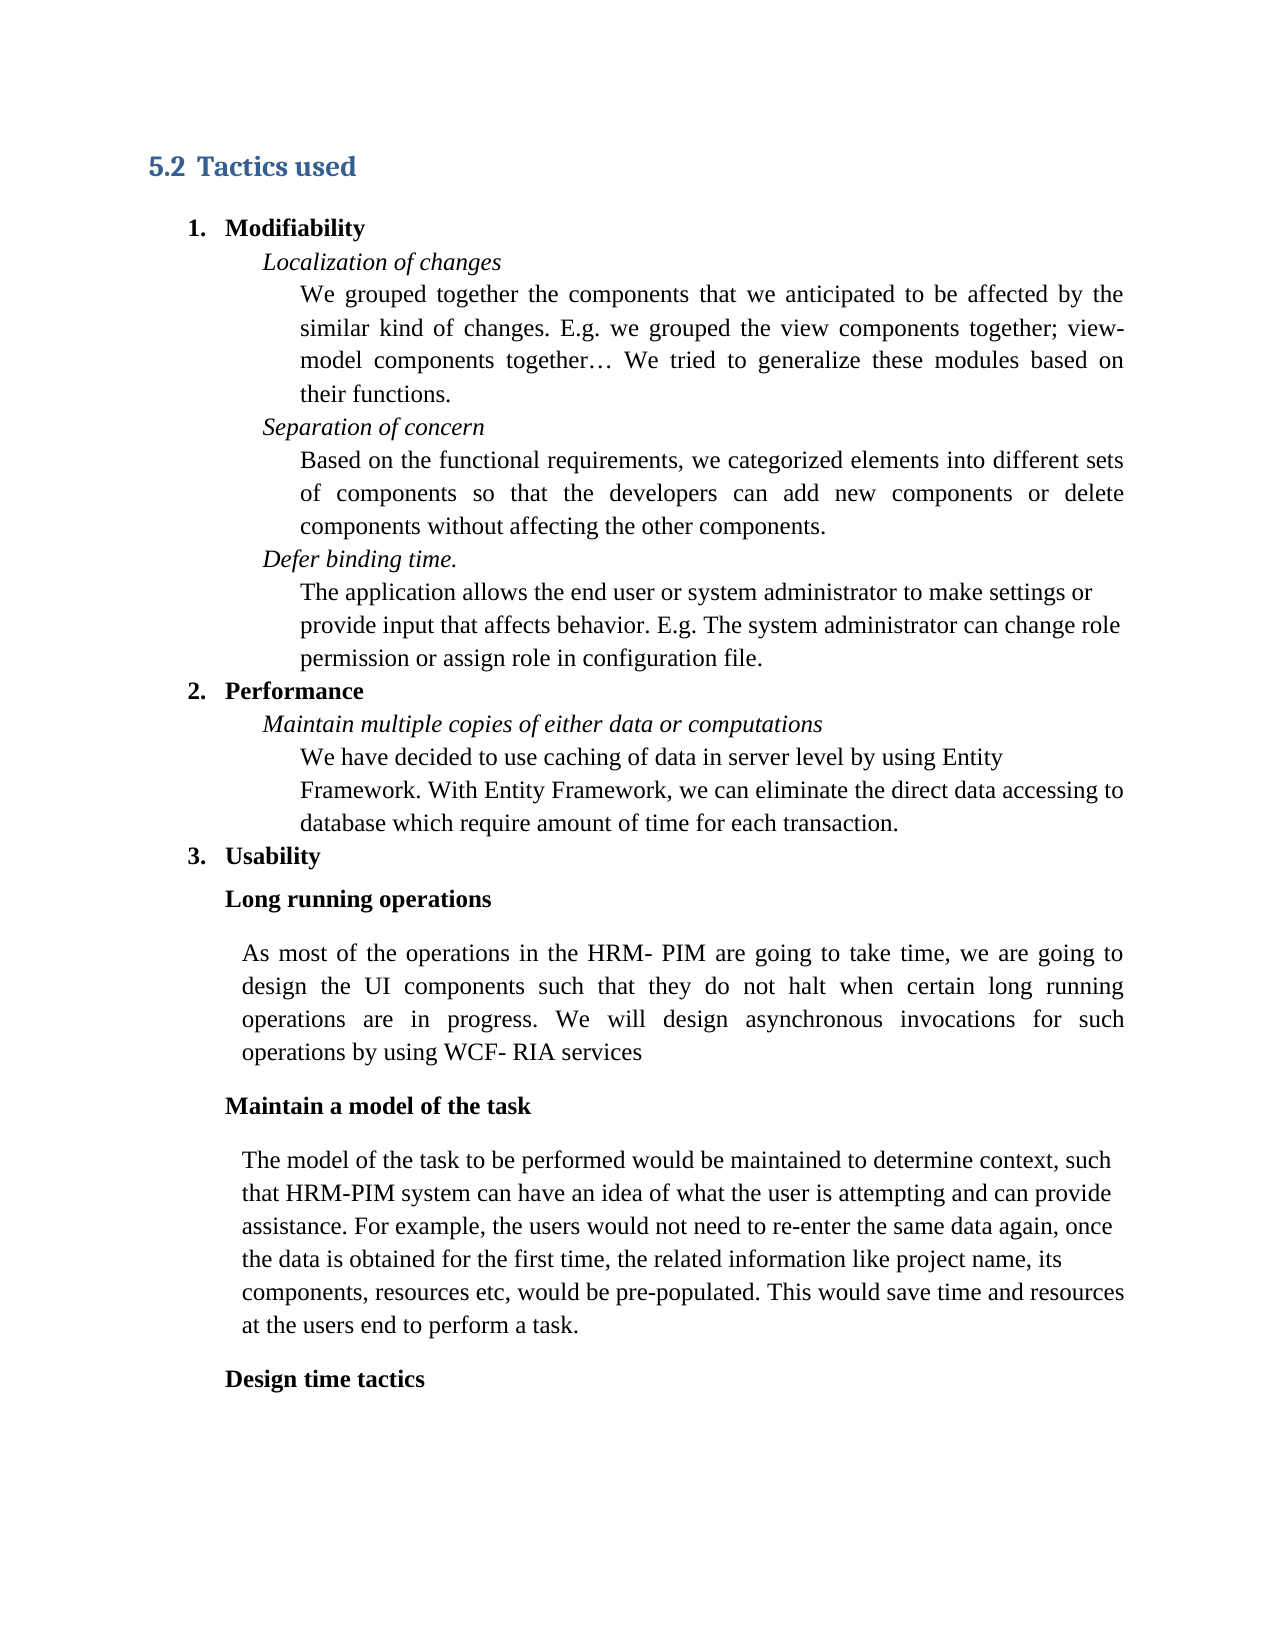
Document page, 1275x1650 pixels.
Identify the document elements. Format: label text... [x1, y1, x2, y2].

list The application allows the end user or system administrator to make settings or provide input that affects behavior. E.g. The system administrator can change role permission or assign role in configuration file. [300, 577, 1125, 672]
list We grouped together the components that we anticipated to be affected by the similar kind of changes. E.g. we grouped the view components together; view-model components together… We tried to generalize these modules based on their functions. [300, 279, 1125, 407]
list Maintain multiple copies of either data or computations [262, 709, 1125, 738]
list Performance [187, 676, 1125, 704]
text Maintain a model of the task [225, 1091, 1125, 1119]
list Defer binding time. [262, 544, 1125, 572]
subtitle Tactics used [148, 150, 1125, 183]
text Long running operations [225, 884, 1125, 913]
text As most of the operations in the HRM- PIM are going to take time, we are going to design the UI components such that they do not halt when certain long running operations are in progress. We will design asynchronous invocations for such operations by using WCF- RIA services [242, 938, 1125, 1066]
list Separation of concern [262, 412, 1125, 440]
list Localization of changes [262, 247, 1125, 275]
list Usability [187, 841, 1125, 870]
list We have decided to use caching of data in server level by using Entity Framework. With Entity Framework, we can eliminate the direct data accessing to database which require amount of time for each transaction. [300, 742, 1125, 837]
list Modifiability [187, 213, 1125, 242]
list Based on the functional requirements, we categorized elements into different sets of components so that the developers can add new components or delete components without affecting the other components. [300, 445, 1125, 539]
text Design time tactics [150, 1364, 1125, 1392]
text The model of the task to be performed would be maintained to determine context, such that HRM-PIM system can have an idea of what the user is attempting and can provide assistance. For example, the users would not need to re-enter the same data again, once the data is obtained for the first time, the related information like project name, its components, resources etc, would be pre-populated. This would save time and resources at the users end to perform a task. [242, 1145, 1125, 1338]
